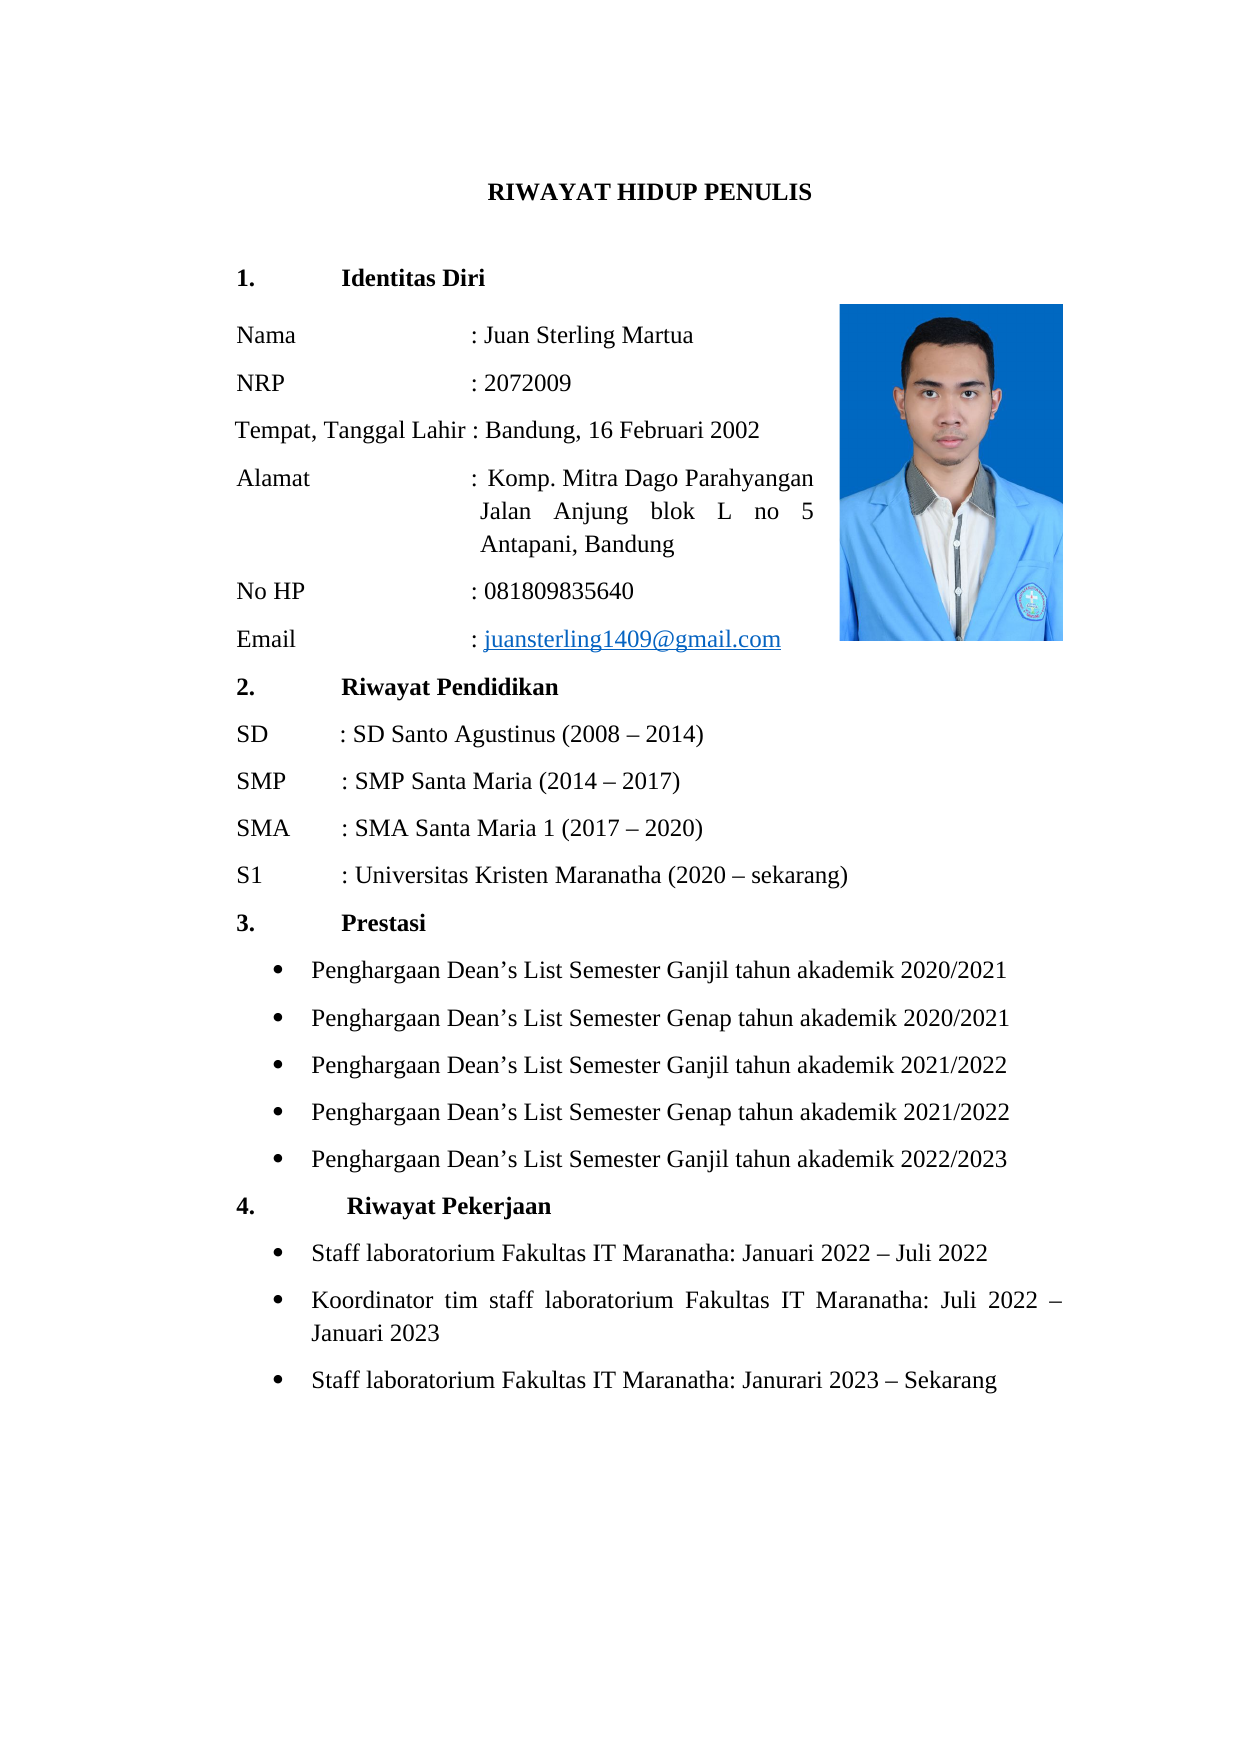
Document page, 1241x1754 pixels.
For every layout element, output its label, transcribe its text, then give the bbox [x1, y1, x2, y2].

text RIWAYAT HIDUP PENULIS [236, 177, 1063, 206]
text No HP : 081809835640 [236, 576, 839, 605]
list Penghargaan Dean’s List Semester Genap tahun akademik 2021/2022 [274, 1097, 1063, 1126]
text SMP : SMP Santa Maria (2014 – 2017) [236, 766, 1063, 794]
text Tempat, Tanggal Lahir : Bandung, 16 Februari 2002 [234, 415, 814, 444]
text Email : juansterling1409@gmail.com [236, 624, 1063, 652]
text NRP : 2072009 [236, 368, 839, 397]
list Staff laboratorium Fakultas IT Maranatha: Januari 2022 – Juli 2022 [274, 1238, 1063, 1267]
list Koordinator tim staff laboratorium Fakultas IT Maranatha: Juli 2022 – Januari 2023 [274, 1285, 1063, 1347]
text SD : SD Santo Agustinus (2008 – 2014) [236, 719, 1063, 747]
list Prestasi [236, 908, 1063, 937]
text SMA : SMA Santa Maria 1 (2017 – 2020) [236, 813, 1063, 842]
list Staff laboratorium Fakultas IT Maranatha: Janurari 2023 – Sekarang [274, 1366, 1063, 1394]
list Riwayat Pendidikan [236, 672, 1063, 700]
text 4. Riwayat Pekerjaan [236, 1191, 1063, 1220]
picture [839, 304, 1063, 641]
text S1 : Universitas Kristen Maranatha (2020 – sekarang) [236, 861, 1063, 889]
list Identitas Diri [236, 263, 1063, 292]
list Penghargaan Dean’s List Semester Ganjil tahun akademik 2020/2021 [274, 956, 1063, 984]
list Penghargaan Dean’s List Semester Ganjil tahun akademik 2021/2022 [274, 1050, 1063, 1078]
text Alamat : Komp. Mitra Dago Parahyangan Jalan Anjung blok L no 5 Antapani, Bandung [236, 463, 814, 558]
list Penghargaan Dean’s List Semester Genap tahun akademik 2020/2021 [274, 1003, 1063, 1031]
text Nama : Juan Sterling Martua [236, 321, 839, 349]
list Penghargaan Dean’s List Semester Ganjil tahun akademik 2022/2023 [274, 1144, 1063, 1173]
